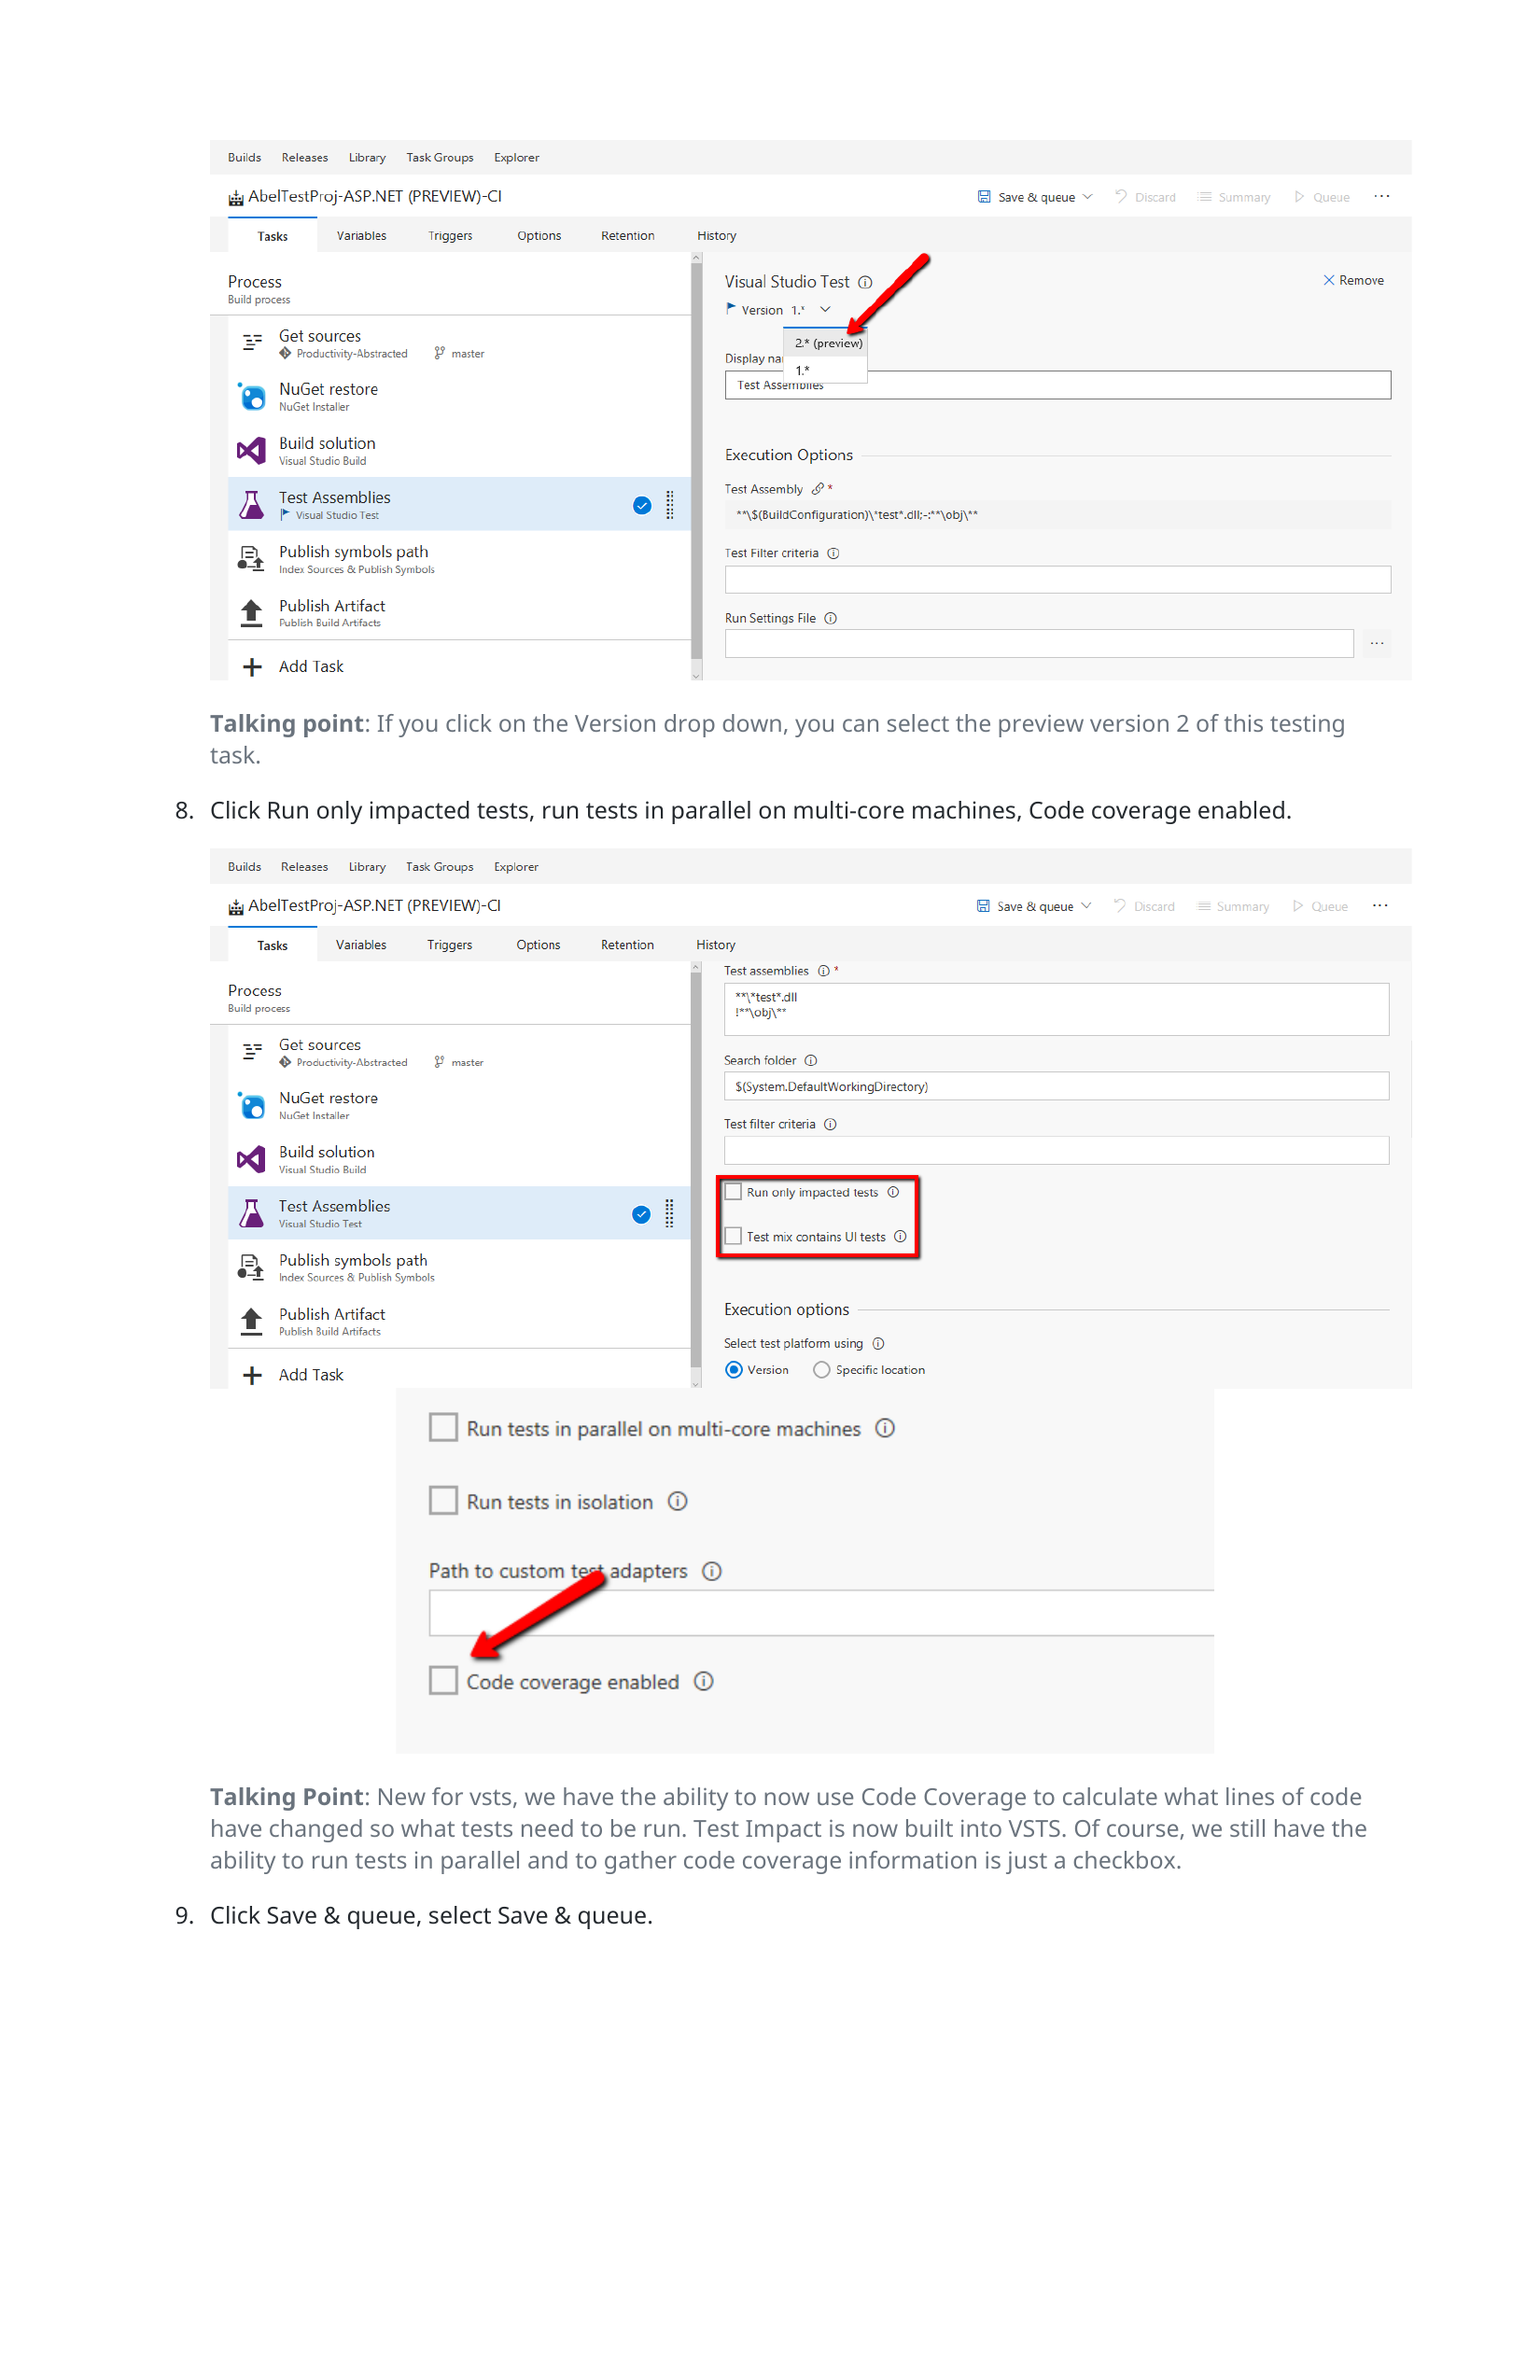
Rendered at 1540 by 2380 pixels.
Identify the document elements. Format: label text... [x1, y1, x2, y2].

picture [210, 848, 1412, 1754]
list Click Save & queue, select Save & queue. [175, 1898, 1400, 1931]
text Talking Point: New for vsts, we have the ability to now use Code Coverage to calculate what lines of code have changed so what tests need to be run. Test Impact is now built into VSTS. Of course, we still have the ability to run tests in parallel and to gather code coverage information is just a checkbox. [210, 1780, 1400, 1875]
picture [210, 140, 1412, 680]
text Talking point: If you click on the Version drop down, you can select the preview version 2 of this testing task. [210, 707, 1400, 770]
list Click Run only impacted tests, run tests in parallel on multi-core machines, Code coverage enabled. [175, 793, 1400, 825]
